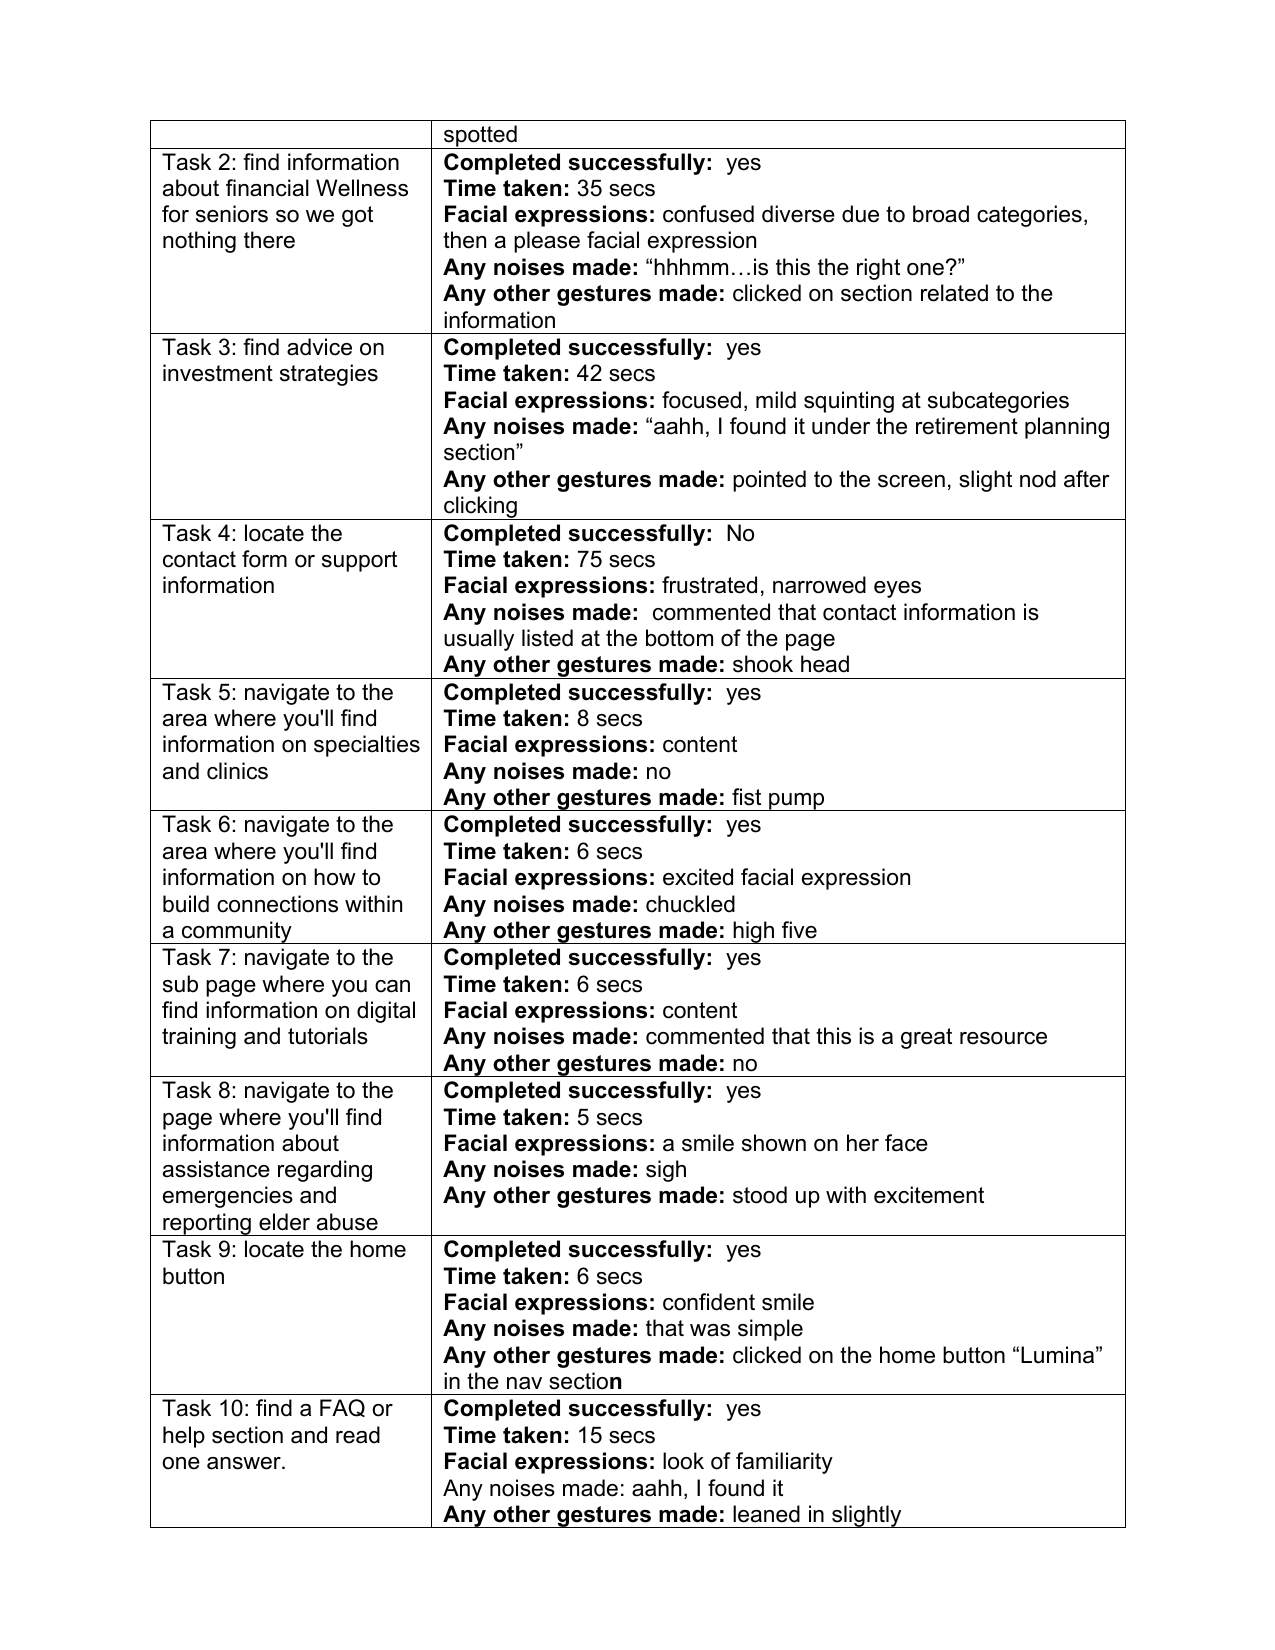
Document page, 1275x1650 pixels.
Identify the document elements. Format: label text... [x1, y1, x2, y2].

table_cell Completed successfully: No Time taken: 75 secs Facial expressions: frustrated, narrowed eyes Any noises made: commented that contact information is usually listed at the bottom of the page Any other gestures made: shook head [432, 520, 1125, 678]
table_cell Completed successfully: yes Time taken: 15 secs Facial expressions: look of familiarity Any noises made: aahh, I found it Any other gestures made: leaned in slightly [432, 1395, 1125, 1527]
table_cell Task 6: navigate to the area where you'll find information on how to build connections within a community [151, 811, 431, 943]
table_cell Task 9: locate the home button [151, 1236, 431, 1394]
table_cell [432, 121, 1125, 147]
table_cell Task 2: find information about financial Wellness for seniors so we got nothing there [151, 149, 431, 333]
table_cell Completed successfully: yes Time taken: 6 secs Facial expressions: excited facial expression Any noises made: chuckled Any other gestures made: high five [432, 811, 1125, 943]
table_cell Task 5: navigate to the area where you'll find information on specialties and clinics [151, 679, 431, 810]
table_cell Completed successfully: yes Time taken: 6 secs Facial expressions: confident smile Any noises made: that was simple Any other gestures made: clicked on the home button “Lumina” in the nav section [432, 1236, 1125, 1394]
table_cell Completed successfully: yes Time taken: 5 secs Facial expressions: a smile shown on her face Any noises made: sigh Any other gestures made: stood up with excitement [432, 1077, 1125, 1235]
table_cell Completed successfully: yes Time taken: 6 secs Facial expressions: content Any noises made: commented that this is a great resource Any other gestures made: no [432, 944, 1125, 1076]
table_cell Task 7: navigate to the sub page where you can find information on digital training and tutorials [151, 944, 431, 1076]
table_cell Task 10: find a FAQ or help section and read one answer. [151, 1395, 431, 1527]
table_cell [151, 121, 431, 147]
table_cell Task 4: locate the contact form or support information [151, 520, 431, 678]
table_cell Task 3: find advice on investment strategies [151, 334, 431, 518]
table_cell Task 8: navigate to the page where you'll find information about assistance regarding emergencies and reporting elder abuse [151, 1077, 431, 1235]
table_cell Completed successfully: yes Time taken: 42 secs Facial expressions: focused, mild squinting at subcategories Any noises made: “aahh, I found it under the retirement planning section” Any other gestures made: pointed to the screen, slight nod after clicking [432, 334, 1125, 518]
table_cell Completed successfully: yes Time taken: 8 secs Facial expressions: content Any noises made: no Any other gestures made: fist pump [432, 679, 1125, 810]
table_cell Completed successfully: yes Time taken: 35 secs Facial expressions: confused diverse due to broad categories, then a please facial expression Any noises made: “hhhmm…is this the right one?” Any other gestures made: clicked on section related to the information [432, 149, 1125, 333]
